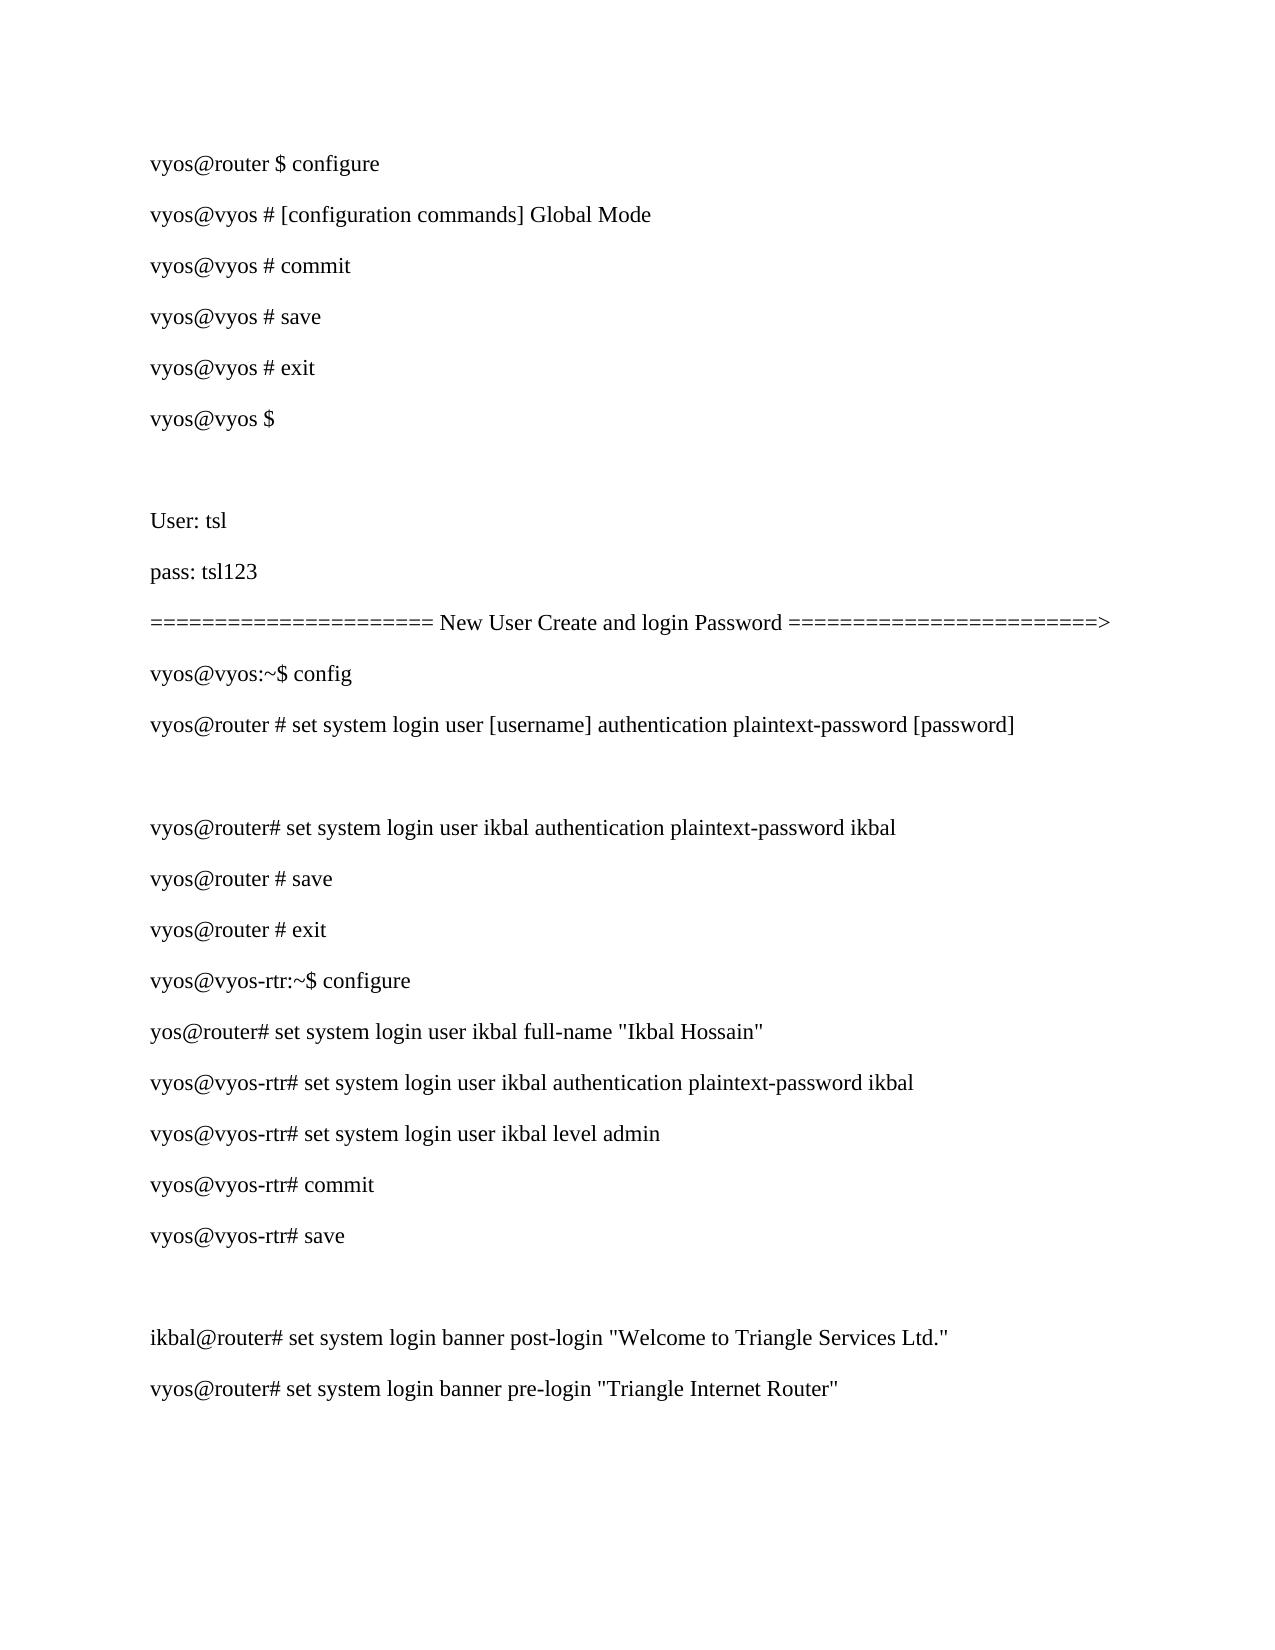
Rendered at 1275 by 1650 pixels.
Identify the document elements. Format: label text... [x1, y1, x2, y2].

text vyos@vyos-rtr# set system login user ikbal authentication plaintext-password ikbal [150, 1069, 1125, 1095]
text vyos@vyos-rtr:~$ configure [150, 967, 1125, 993]
text vyos@router# set system login banner pre-login "Triangle Internet Router" [150, 1375, 1125, 1401]
text vyos@router # save [150, 864, 1125, 891]
text vyos@vyos $ [150, 405, 1125, 432]
text vyos@router # exit [150, 916, 1125, 942]
text vyos@vyos-rtr# save [150, 1222, 1125, 1248]
text pass: tsl123 [150, 558, 1125, 585]
text vyos@vyos # save [150, 303, 1125, 329]
text vyos@vyos:~$ config [150, 660, 1125, 687]
text ikbal@router# set system login banner post-login "Welcome to Triangle Services Ltd." [150, 1324, 1125, 1350]
text vyos@vyos # [configuration commands] Global Mode [150, 201, 1125, 227]
text vyos@router # set system login user [username] authentication plaintext-password [password] [150, 711, 1125, 738]
text yos@router# set system login user ikbal full-name "Ikbal Hossain" [150, 1018, 1125, 1044]
text vyos@vyos # commit [150, 252, 1125, 278]
text vyos@router# set system login user ikbal authentication plaintext-password ikbal [150, 813, 1125, 840]
text vyos@vyos-rtr# commit [150, 1171, 1125, 1197]
text vyos@vyos # exit [150, 354, 1125, 381]
text User: tsl [150, 507, 1125, 534]
text vyos@vyos-rtr# set system login user ikbal level admin [150, 1120, 1125, 1146]
text vyos@router $ configure [150, 150, 1125, 176]
text ====================== New User Create and login Password ========================> [150, 609, 1125, 636]
